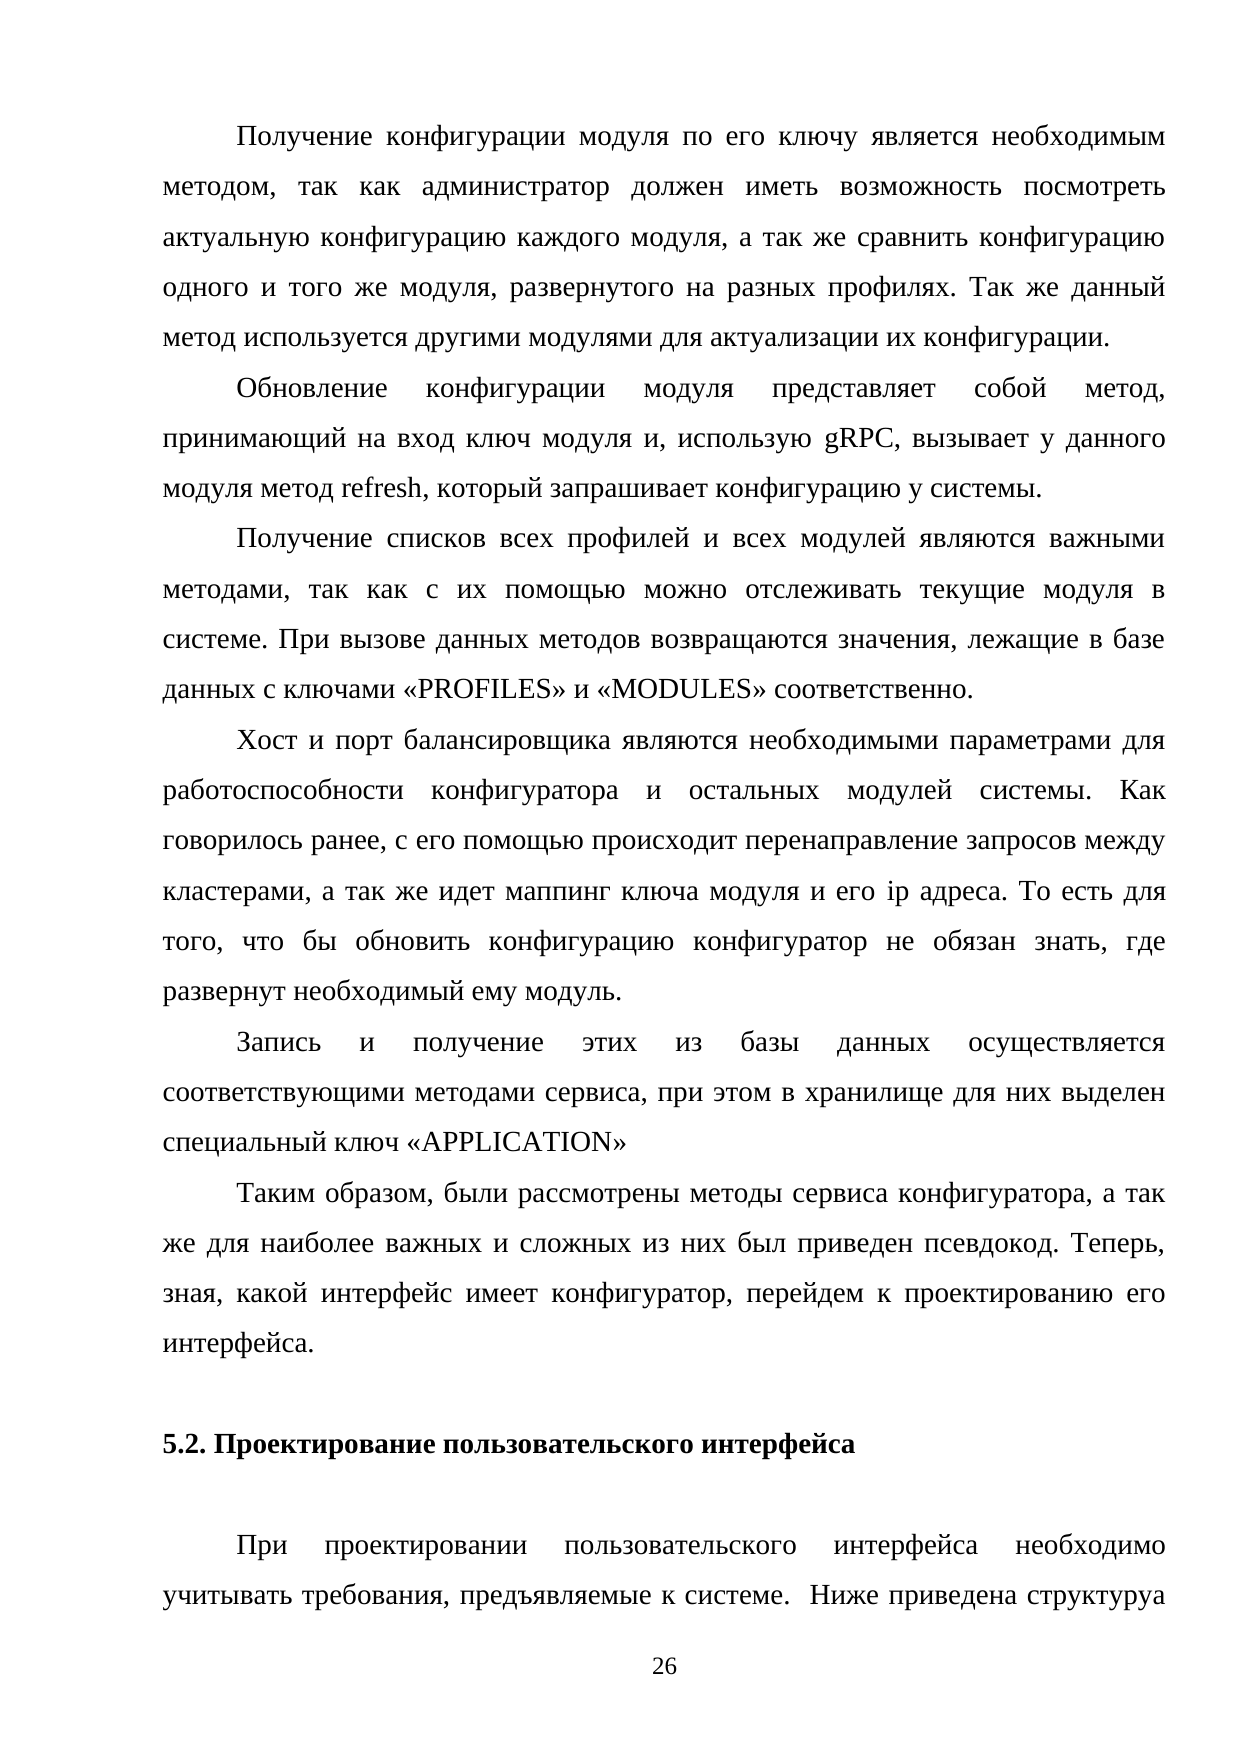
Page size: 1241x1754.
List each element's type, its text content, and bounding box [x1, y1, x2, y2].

text Получение списков всех профилей и всех модулей являются важными методами, так как с их помощью можно отслеживать текущие модуля в системе. При вызове данных методов возвращаются значения, лежащие в базе данных с ключами «PROFILES» и «MODULES» соответственно. [162, 521, 1166, 705]
text Таким образом, были рассмотрены методы сервиса конфигуратора, а так же для наиболее важных и сложных из них был приведен псевдокод. Теперь, зная, какой интерфейс имеет конфигуратор, перейдем к проектированию его интерфейса. [162, 1175, 1166, 1359]
text Запись и получение этих из базы данных осуществляется соответствующими методами сервиса, при этом в хранилище для них выделен специальный ключ «APPLICATION» [162, 1024, 1166, 1158]
text Хост и порт балансировщика являются необходимыми параметрами для работоспособности конфигуратора и остальных модулей системы. Как говорилось ранее, с его помощью происходит перенаправление запросов между кластерами, а так же идет маппинг ключа модуля и его ip адреса. То есть для того, что бы обновить конфигурацию конфигуратор не обязан знать, где развернут необходимый ему модуль. [162, 722, 1166, 1007]
subtitle 5.2. Проектирование пользовательского интерфейса [162, 1426, 1166, 1460]
text Обновление конфигурации модуля представляет собой метод, принимающий на вход ключ модуля и, использую gRPC, вызывает у данного модуля метод refresh, который запрашивает конфигурацию у системы. [162, 370, 1166, 504]
text Получение конфигурации модуля по его ключу является необходимым методом, так как администратор должен иметь возможность посмотреть актуальную конфигурацию каждого модуля, а так же сравнить конфигурацию одного и того же модуля, развернутого на разных профилях. Так же данный метод используется другими модулями для актуализации их конфигурации. [162, 118, 1166, 353]
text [162, 1527, 1166, 1611]
